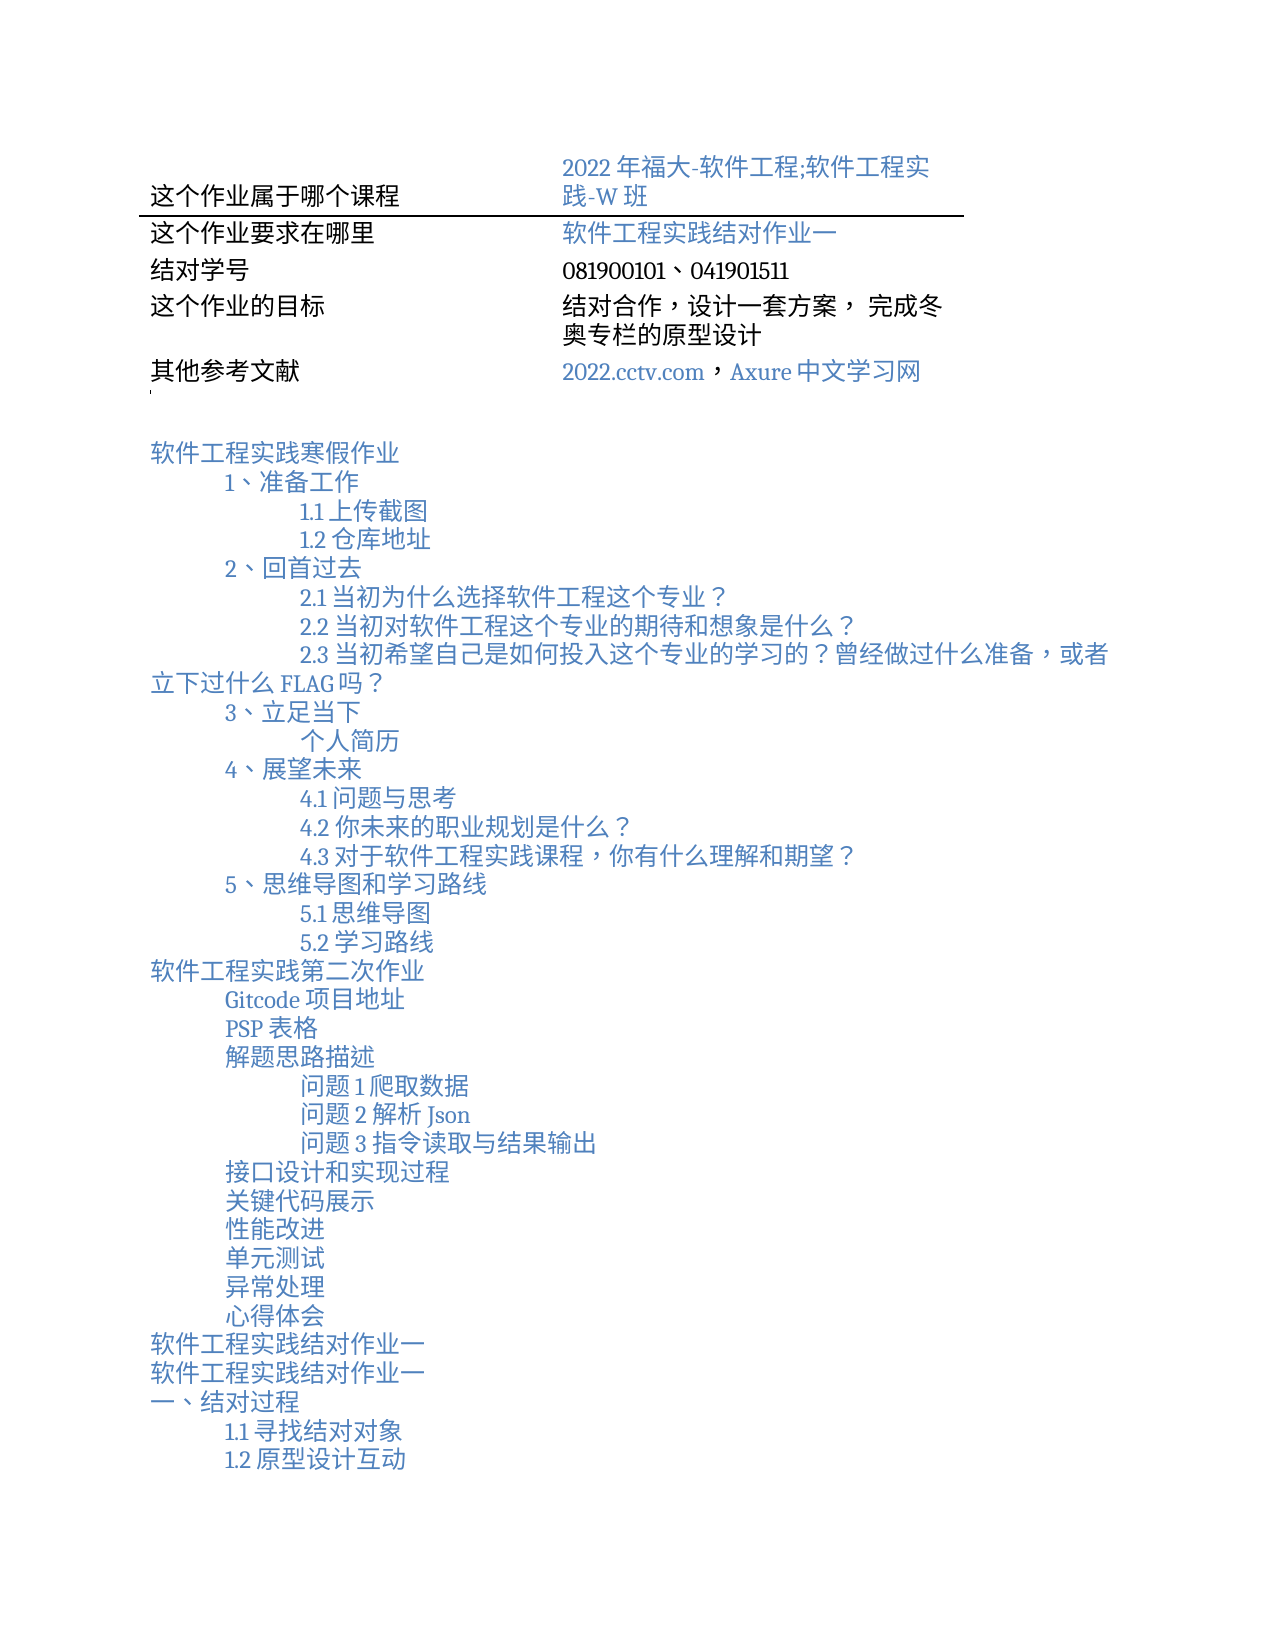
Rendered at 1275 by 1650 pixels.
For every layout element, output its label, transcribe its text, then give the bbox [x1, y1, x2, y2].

table_cell 其他参考文献 [139, 354, 551, 390]
table_cell 这个作业的目标 [139, 289, 551, 354]
table_cell 软件工程实践结对作业一 [551, 217, 964, 253]
table_header 2022年福大-软件工程;软件工程实践-W班 [551, 150, 964, 215]
table_cell 结对学号 [139, 253, 551, 289]
table_cell 081900101、041901511 [551, 253, 964, 289]
table_cell 这个作业要求在哪里 [139, 217, 551, 253]
table_cell 2022.cctv.com，Axure中文学习网 [551, 354, 964, 390]
table_cell 结对合作，设计一套方案， 完成冬奥专栏的原型设计 [551, 289, 964, 354]
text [150, 440, 1125, 1475]
table_header 这个作业属于哪个课程 [139, 150, 551, 215]
